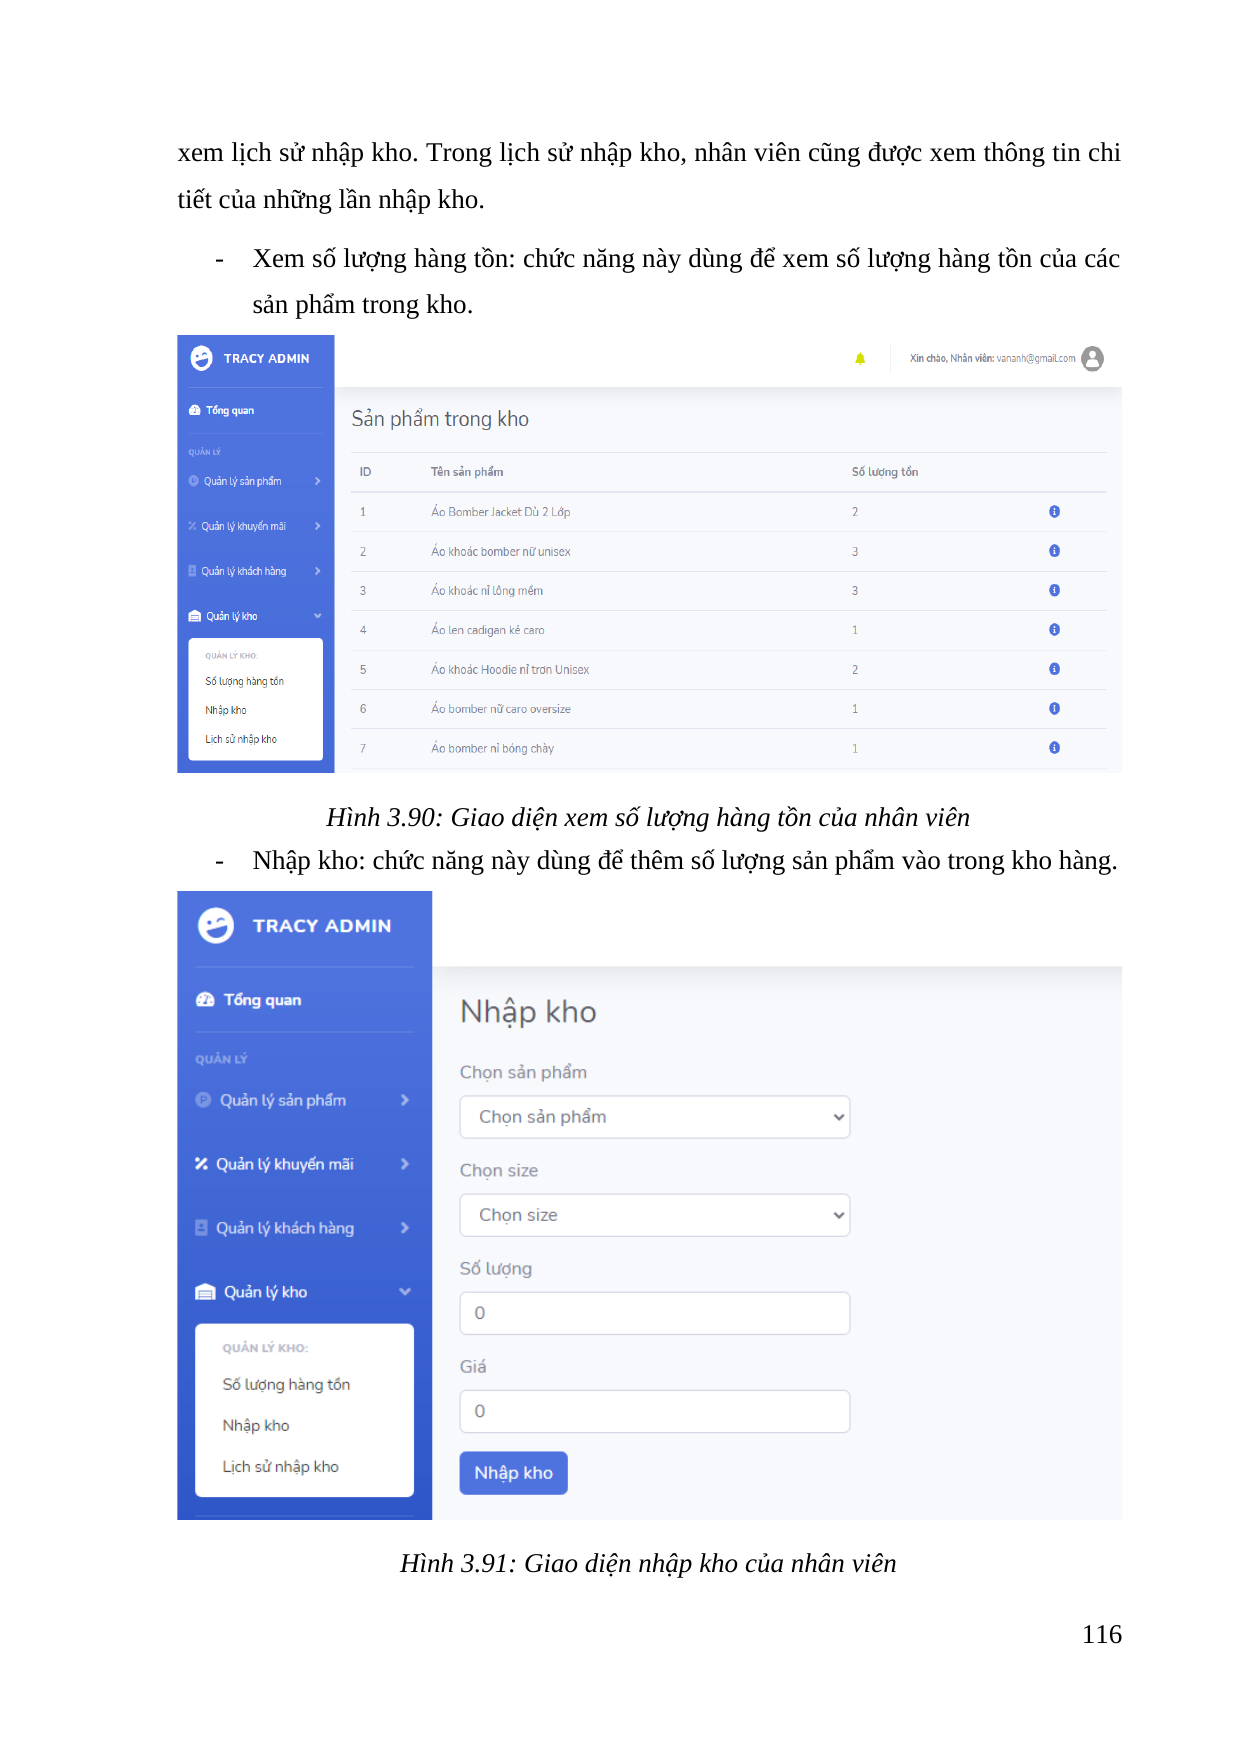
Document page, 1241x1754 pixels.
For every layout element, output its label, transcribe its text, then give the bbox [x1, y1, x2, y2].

picture [177, 891, 1123, 1520]
list Xem số lượng hàng tồn: chức năng này dùng để xem số lượng hàng tồn của các sản phẩm trong kho. [215, 242, 1122, 320]
list Nhập kho: chức năng này dùng để thêm số lượng sản phẩm vào trong kho hàng. [215, 844, 1122, 876]
picture [177, 335, 1123, 773]
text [177, 136, 1122, 214]
